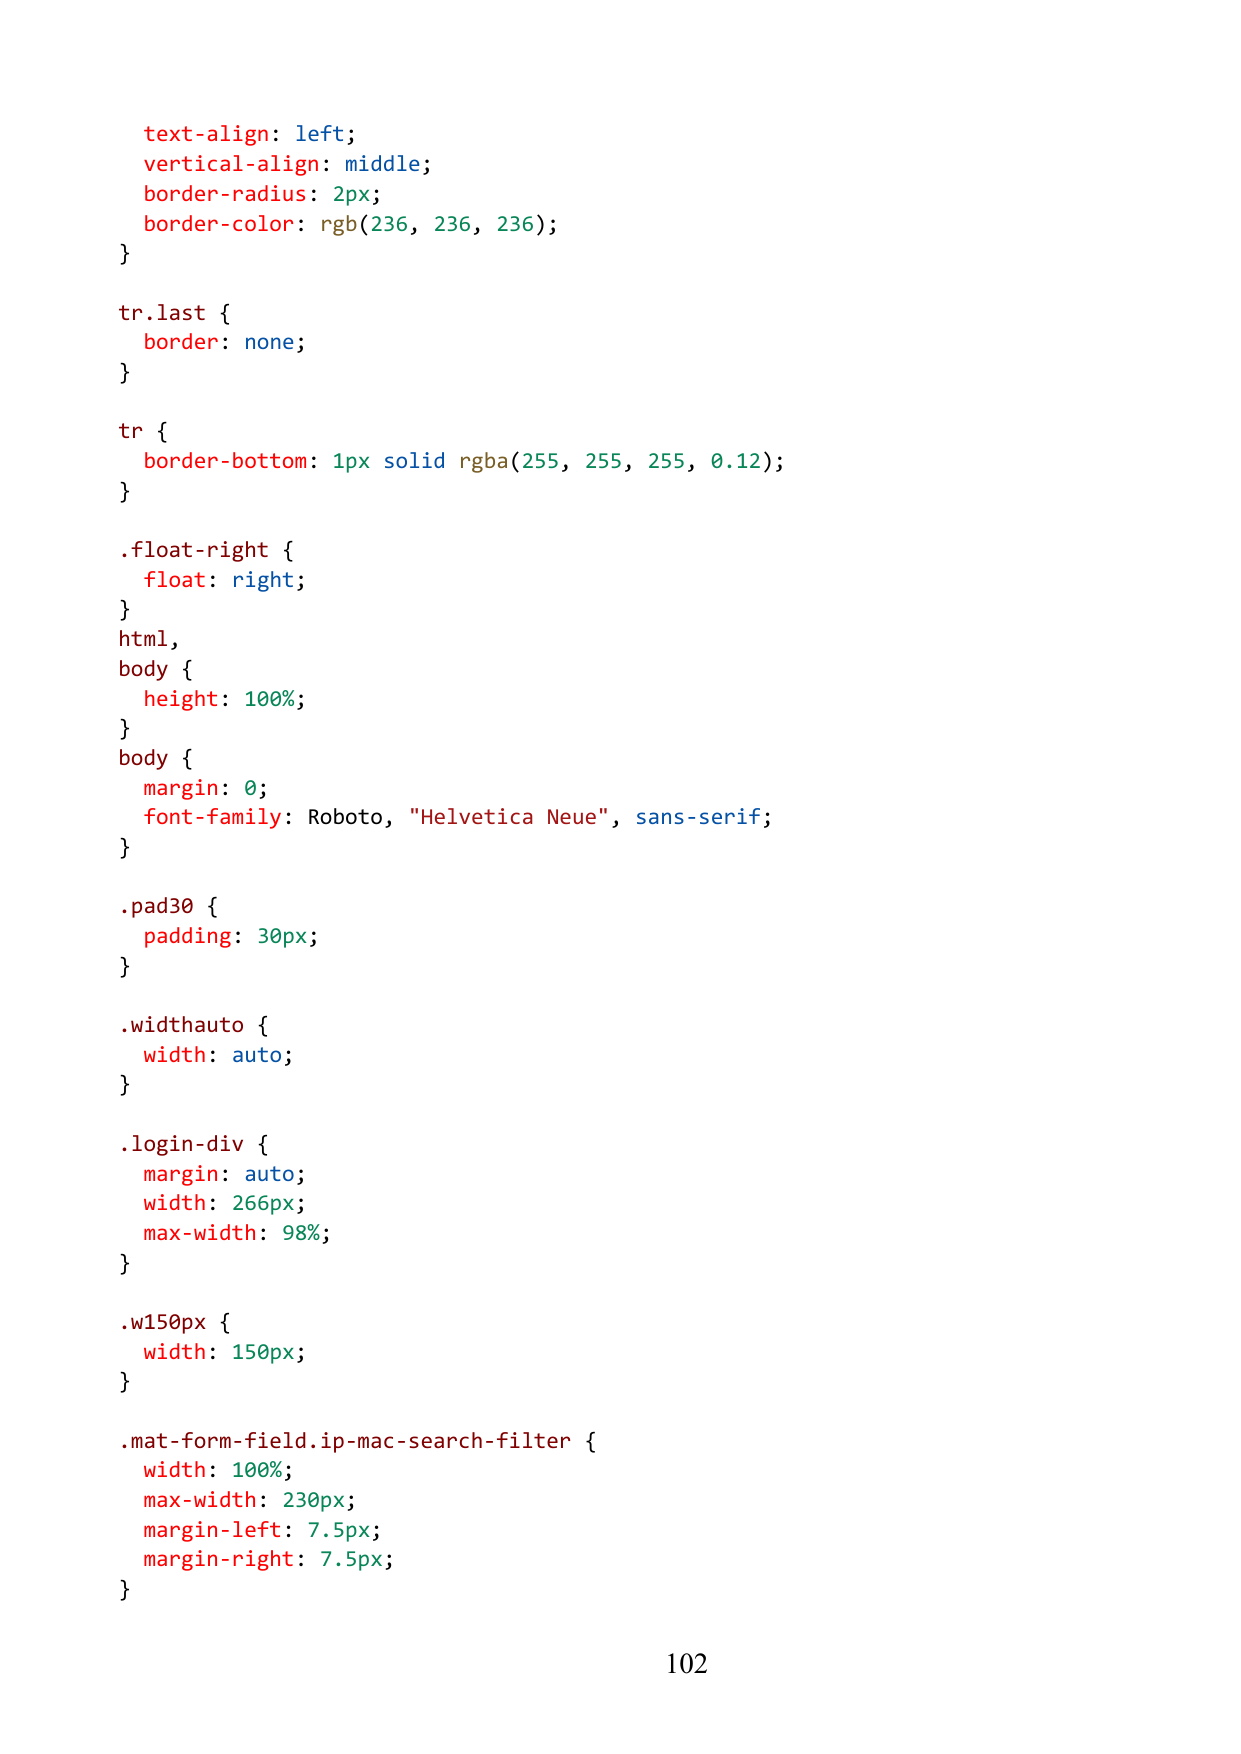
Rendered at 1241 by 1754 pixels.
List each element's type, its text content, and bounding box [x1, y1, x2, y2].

text max-width: 98%; [118, 1217, 1181, 1246]
text width: auto; [118, 1038, 1181, 1068]
text .login-div { [118, 1127, 1181, 1157]
text tr { [118, 415, 1181, 445]
text font-family: Roboto, "Helvetica Neue", sans-serif; [118, 801, 1181, 831]
text margin: auto; [118, 1157, 1181, 1187]
text margin: 0; [118, 771, 1181, 801]
text margin-right: 7.5px; [118, 1543, 1181, 1573]
text vertical-align: middle; [118, 148, 1181, 177]
text } [118, 1573, 1181, 1602]
text } [118, 712, 1181, 742]
text } [118, 949, 1181, 979]
text } [118, 593, 1181, 623]
text .float-right { [118, 534, 1181, 563]
text float: right; [118, 563, 1181, 593]
text border-bottom: 1px solid rgba(255, 255, 255, 0.12); [118, 445, 1181, 474]
text .pad30 { [118, 890, 1181, 920]
text border-color: rgb(236, 236, 236); [118, 207, 1181, 237]
text } [118, 1068, 1181, 1098]
text border-radius: 2px; [118, 177, 1181, 207]
text } [118, 1365, 1181, 1395]
text .w150px { [118, 1306, 1181, 1335]
text padding: 30px; [118, 920, 1181, 949]
text width: 100%; [118, 1454, 1181, 1484]
text } [118, 356, 1181, 385]
text tr.last { [118, 296, 1181, 326]
text text-align: left; [118, 118, 1181, 148]
text body { [118, 742, 1181, 771]
text border: none; [118, 326, 1181, 356]
text margin-left: 7.5px; [118, 1513, 1181, 1543]
text max-width: 230px; [118, 1484, 1181, 1513]
text } [118, 474, 1181, 504]
text } [118, 1246, 1181, 1276]
text } [118, 237, 1181, 267]
text height: 100%; [118, 682, 1181, 712]
text body { [118, 652, 1181, 682]
text html, [118, 623, 1181, 652]
text width: 266px; [118, 1187, 1181, 1217]
text } [118, 831, 1181, 860]
text .mat-form-field.ip-mac-search-filter { [118, 1424, 1181, 1454]
text .widthauto { [118, 1009, 1181, 1038]
text width: 150px; [118, 1335, 1181, 1365]
